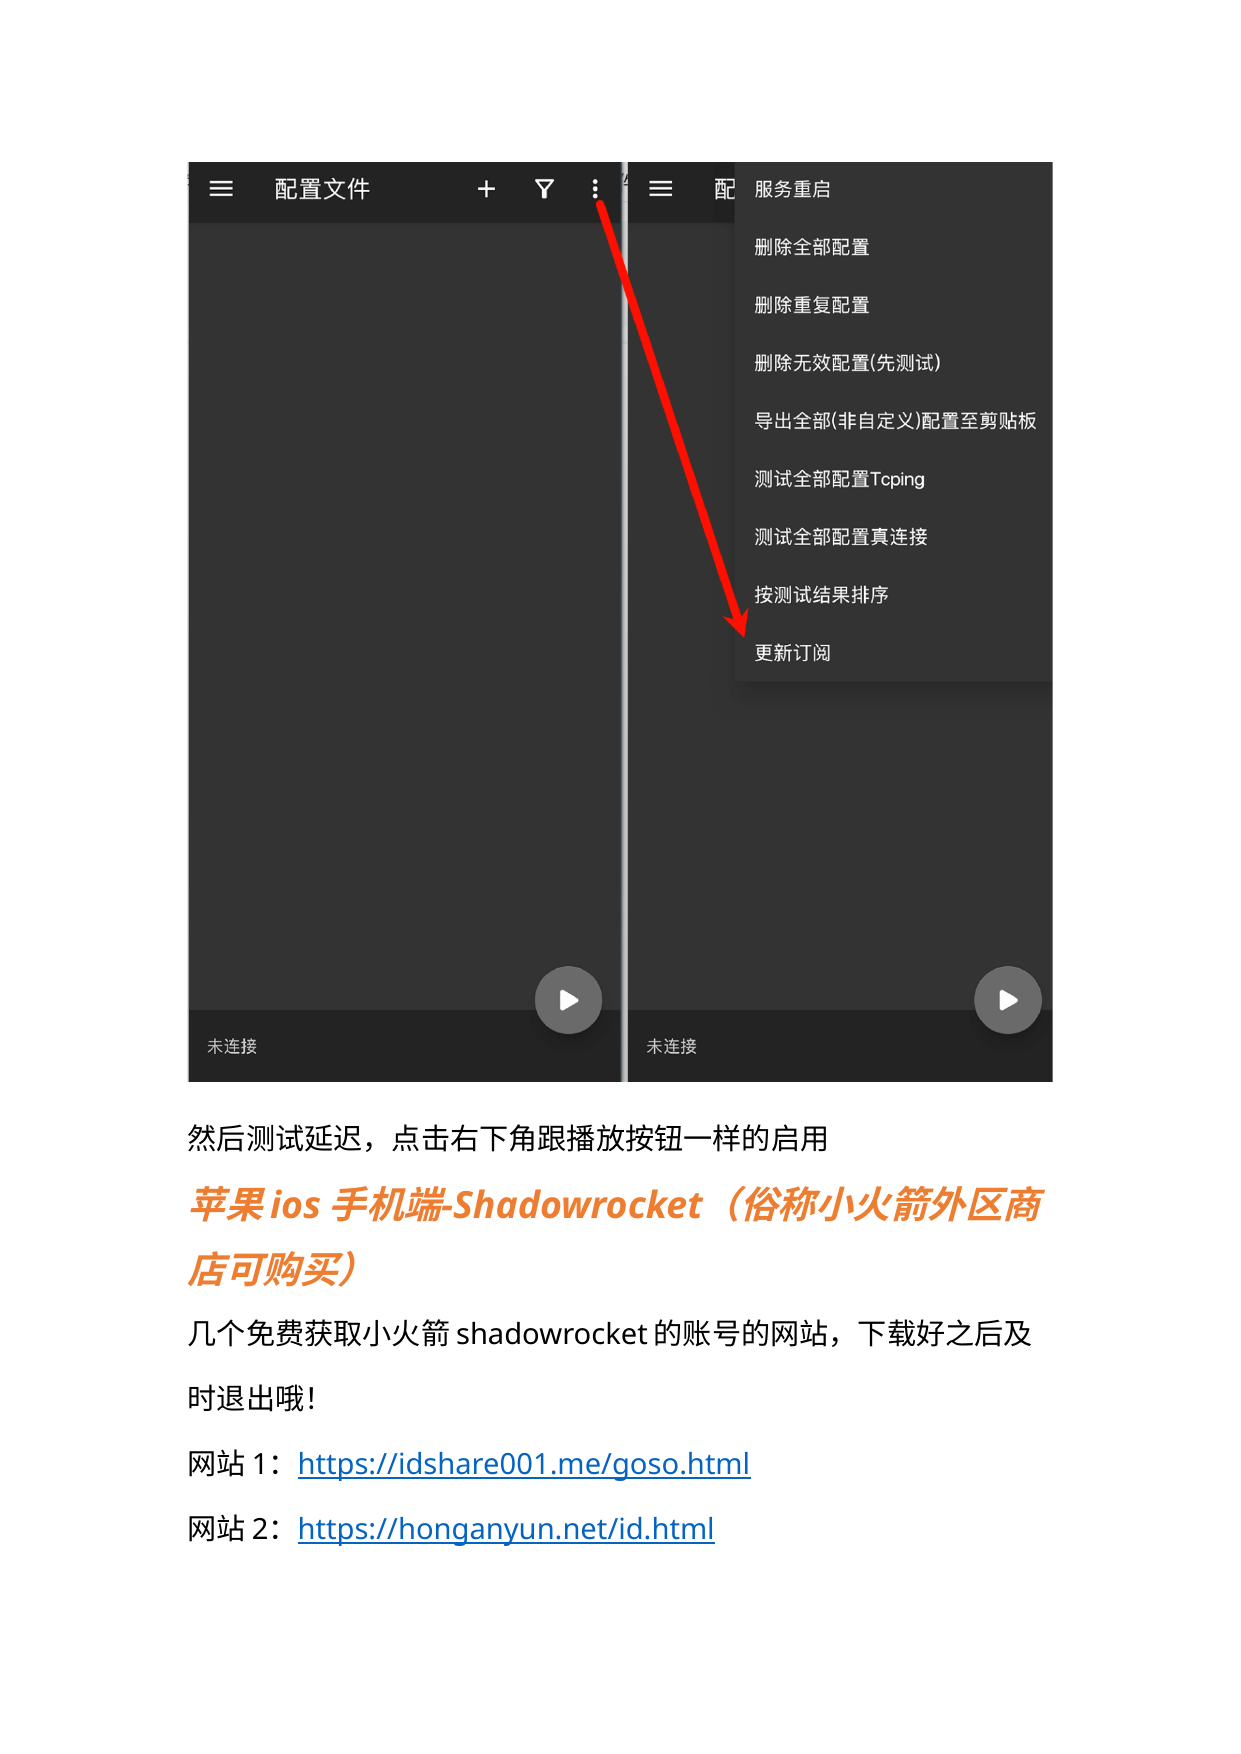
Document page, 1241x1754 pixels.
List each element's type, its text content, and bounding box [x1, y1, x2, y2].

text 网站2：https://honganyun.net/id.html [187, 1494, 1053, 1559]
picture [187, 162, 1053, 1082]
text 几个免费获取小火箭shadowrocket的账号的网站，下载好之后及时退出哦！ [187, 1299, 1053, 1429]
text 网站1：https://idshare001.me/goso.html [187, 1429, 1053, 1494]
text 苹果ios手机端-Shadowrocket（俗称小火箭外区商店可购买） [187, 1169, 1053, 1299]
text 然后测试延迟，点击右下角跟播放按钮一样的启用 [187, 1104, 1053, 1169]
